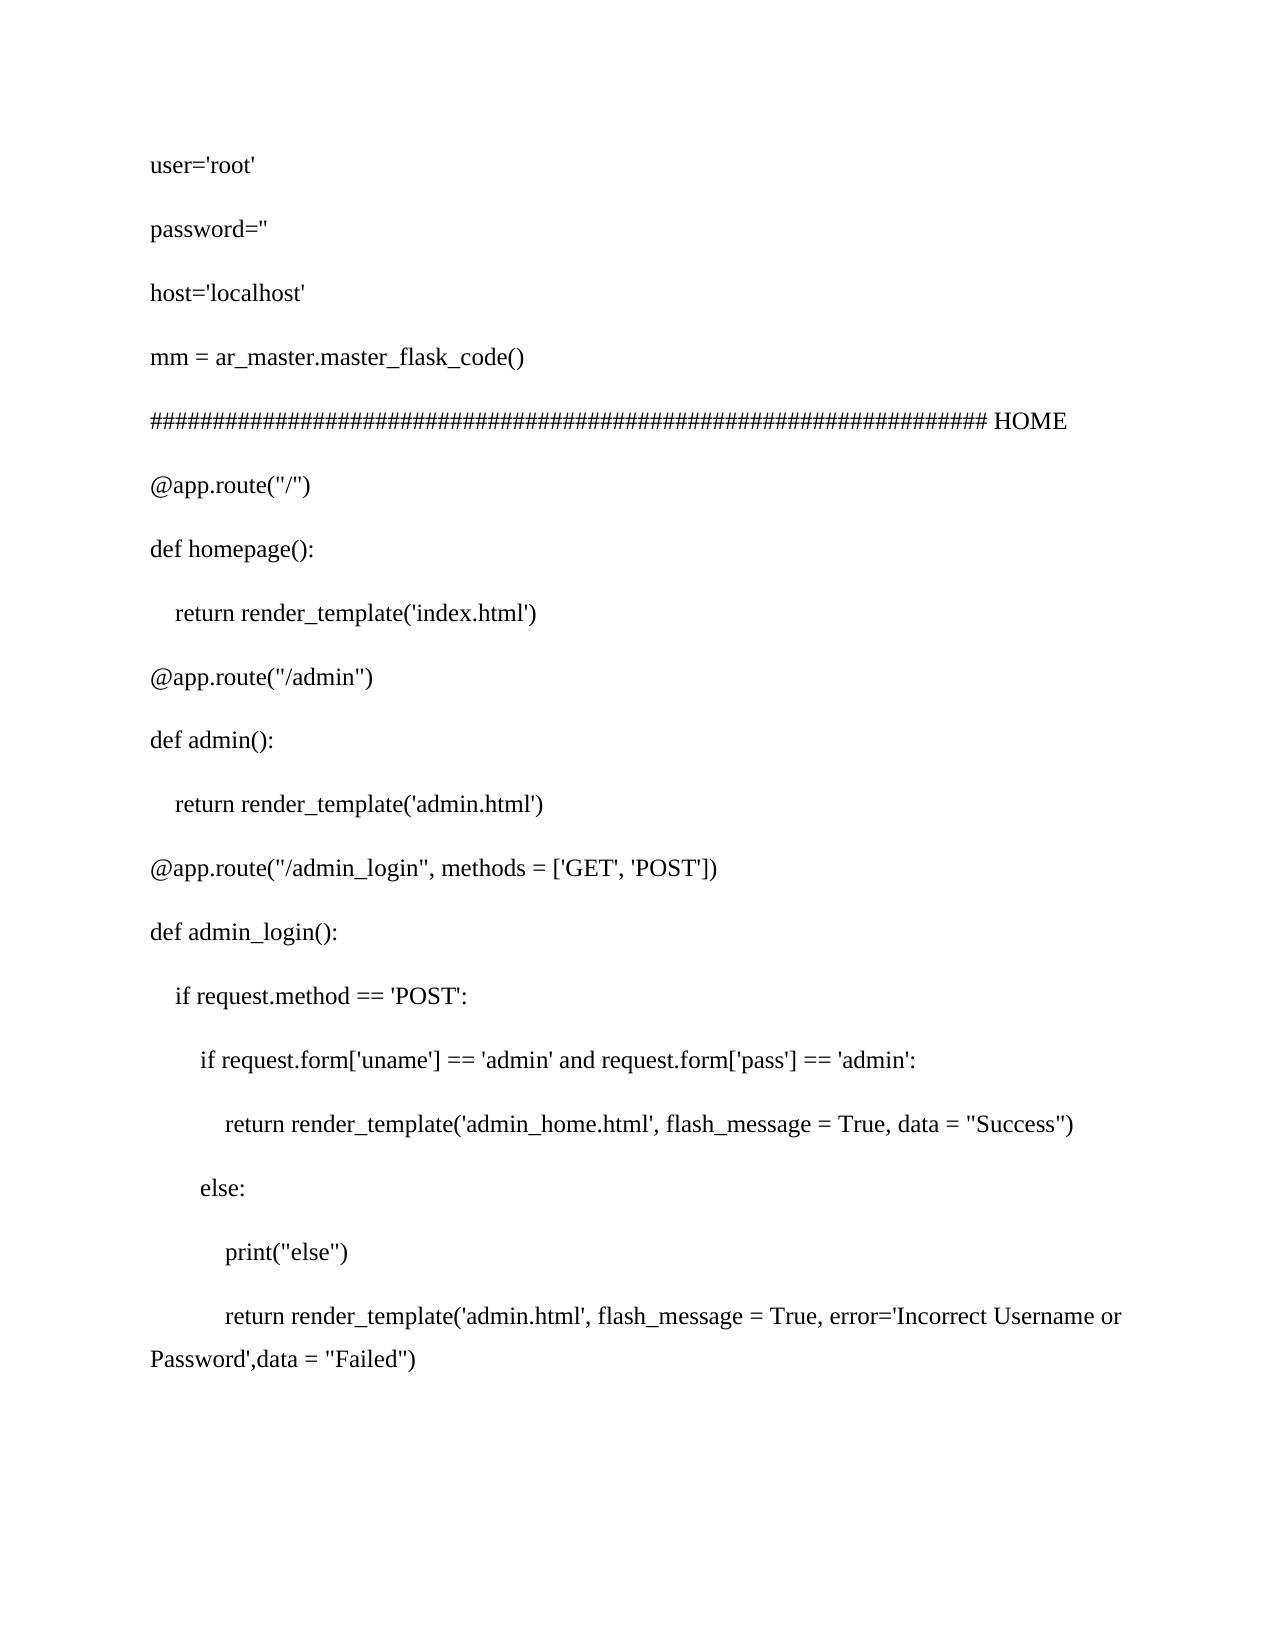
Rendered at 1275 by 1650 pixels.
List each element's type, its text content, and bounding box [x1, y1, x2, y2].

text @app.route("/admin") [150, 662, 1125, 690]
text host='localhost' [150, 278, 1125, 307]
text def homepage(): [150, 534, 1125, 562]
text return render_template('admin_home.html', flash_message = True, data = "Success") [150, 1109, 1125, 1138]
text ################################################################### HOME [150, 406, 1125, 434]
text def admin(): [150, 726, 1125, 754]
text def admin_login(): [150, 917, 1125, 946]
text else: [150, 1173, 1125, 1202]
text return render_template('admin.html', flash_message = True, error='Incorrect Username or Password',data = "Failed") [150, 1301, 1125, 1373]
text user='root' [150, 150, 1125, 179]
text @app.route("/admin_login", methods = ['GET', 'POST']) [150, 853, 1125, 882]
text mm = ar_master.master_flask_code() [150, 342, 1125, 371]
text @app.route("/") [150, 470, 1125, 498]
text password='' [150, 214, 1125, 243]
text print("else") [150, 1237, 1125, 1266]
text if request.method == 'POST': [150, 981, 1125, 1010]
text if request.form['uname'] == 'admin' and request.form['pass'] == 'admin': [150, 1045, 1125, 1074]
text return render_template('index.html') [150, 598, 1125, 626]
text return render_template('admin.html') [150, 789, 1125, 818]
